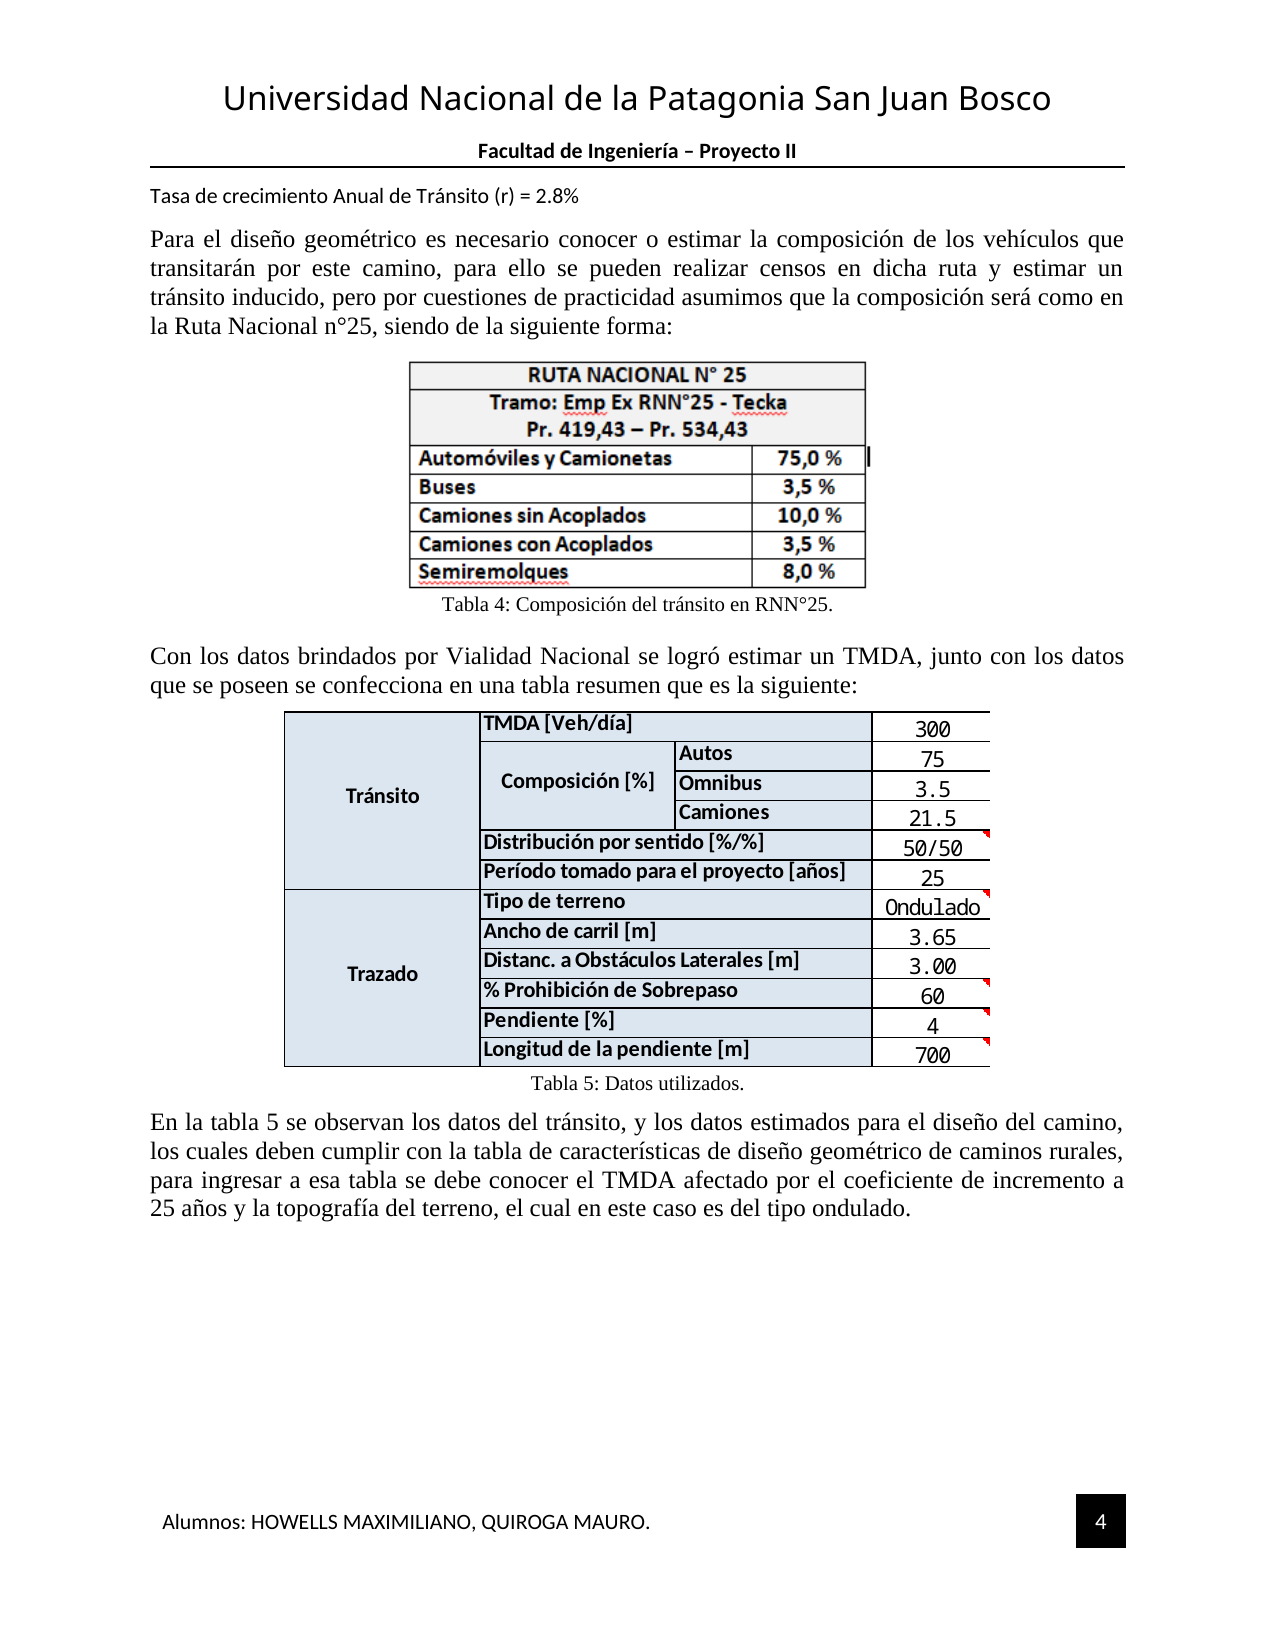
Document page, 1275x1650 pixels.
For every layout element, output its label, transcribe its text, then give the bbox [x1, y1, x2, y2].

text Tabla 4: Composición del tránsito en RNN°25. [150, 592, 1125, 616]
text En la tabla 5 se observan los datos del tránsito, y los datos estimados para el diseño del camino, los cuales deben cumplir con la tabla de características de diseño geométrico de caminos rurales, para ingresar a esa tabla se debe conocer el TMDA afectado por el coeficiente de incremento a 25 años y la topografía del terreno, el cual en este caso es del tipo ondulado. [150, 1107, 1125, 1222]
text Con los datos brindados por Vialidad Nacional se logró estimar un TMDA, junto con los datos que se poseen se confecciona en una tabla resumen que es la siguiente: [150, 641, 1125, 699]
text Tasa de crecimiento Anual de Tránsito (r) = 2.8% [150, 183, 1125, 209]
text Tabla 5: Datos utilizados. [150, 1071, 1125, 1095]
text Para el diseño geométrico es necesario conocer o estimar la composición de los vehículos que transitarán por este camino, para ello se pueden realizar censos en dicha ruta y estimar un tránsito inducido, pero por cuestiones de practicidad asumimos que la composición será como en la Ruta Nacional n°25, siendo de la siguiente forma: [150, 224, 1125, 339]
picture [398, 352, 877, 590]
